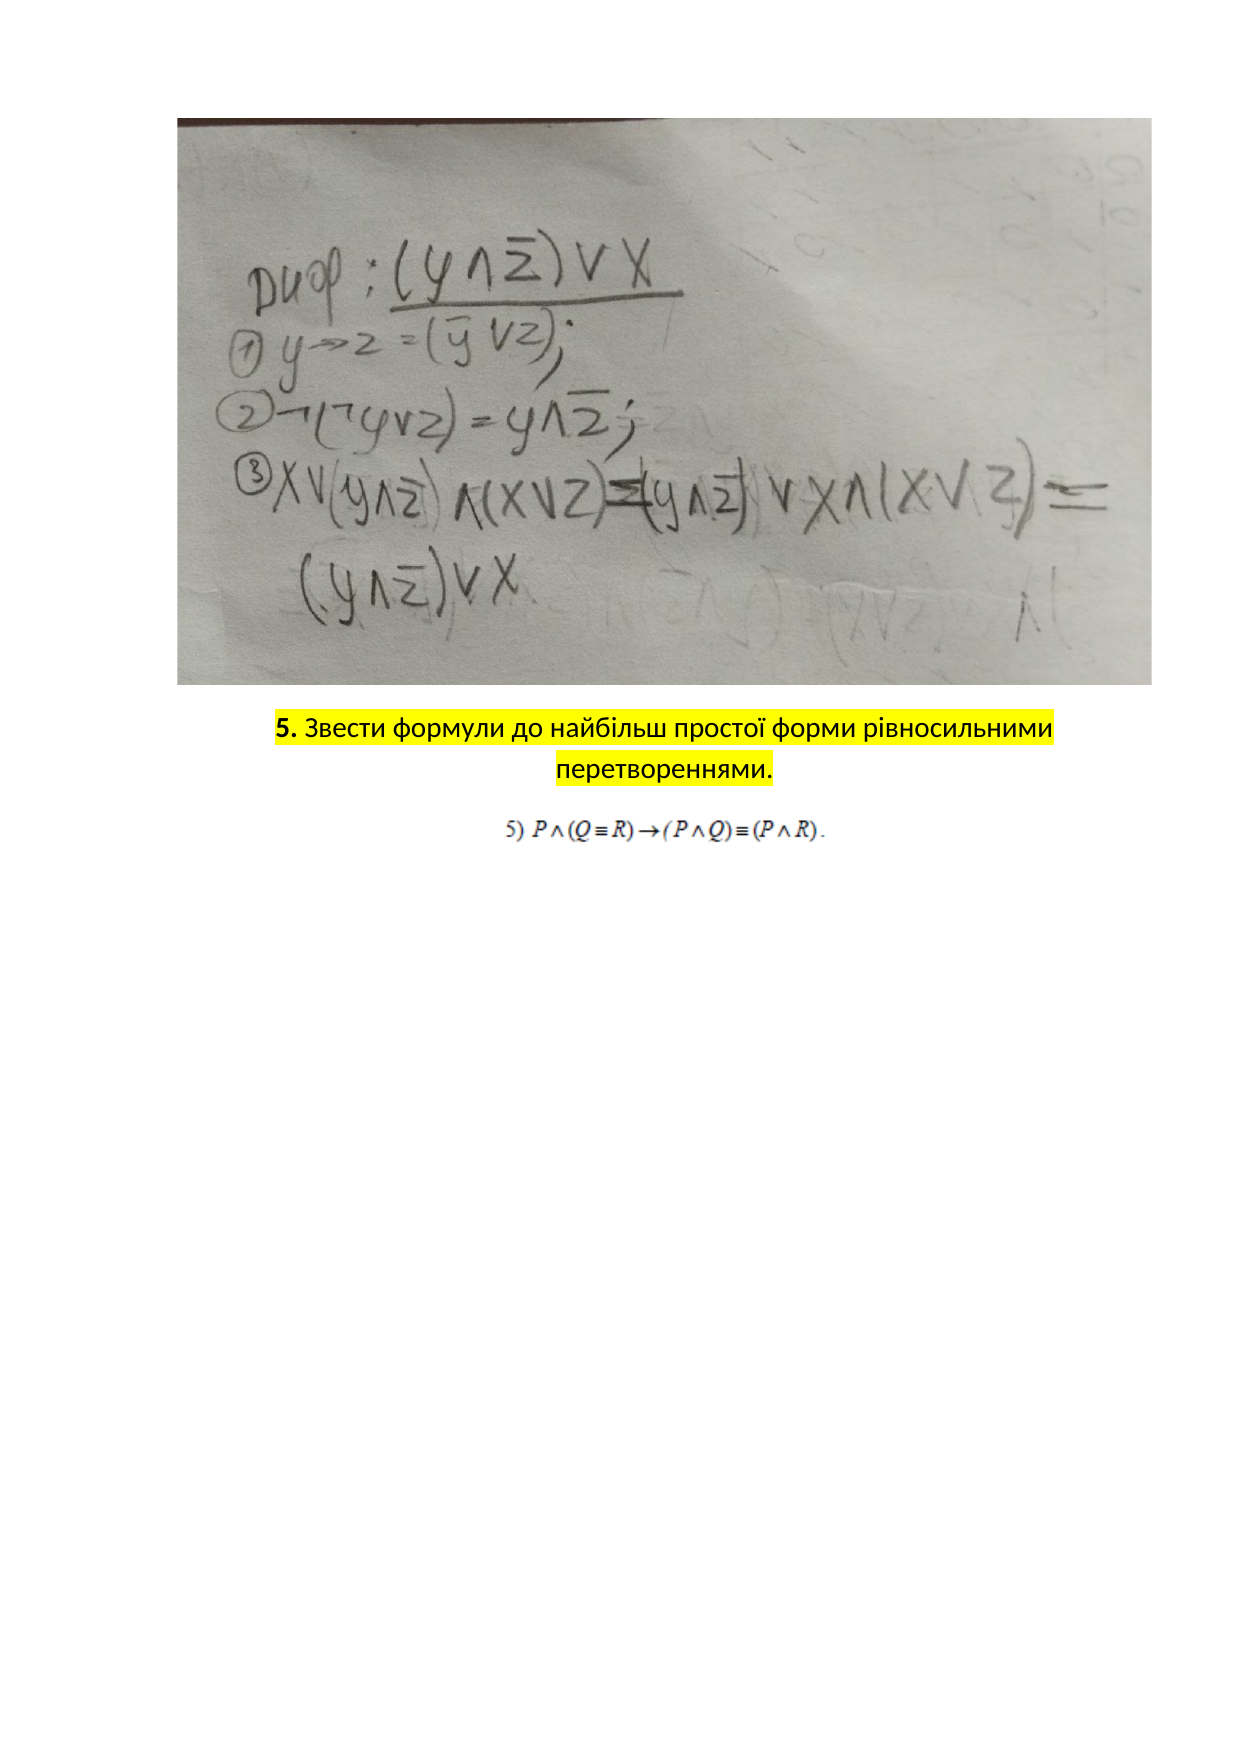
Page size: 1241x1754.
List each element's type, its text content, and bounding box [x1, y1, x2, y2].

picture [177, 118, 1152, 685]
picture [503, 812, 826, 847]
text 5. Звести формули до найбільш простої форми рівносильними перетвореннями. [177, 709, 1152, 786]
